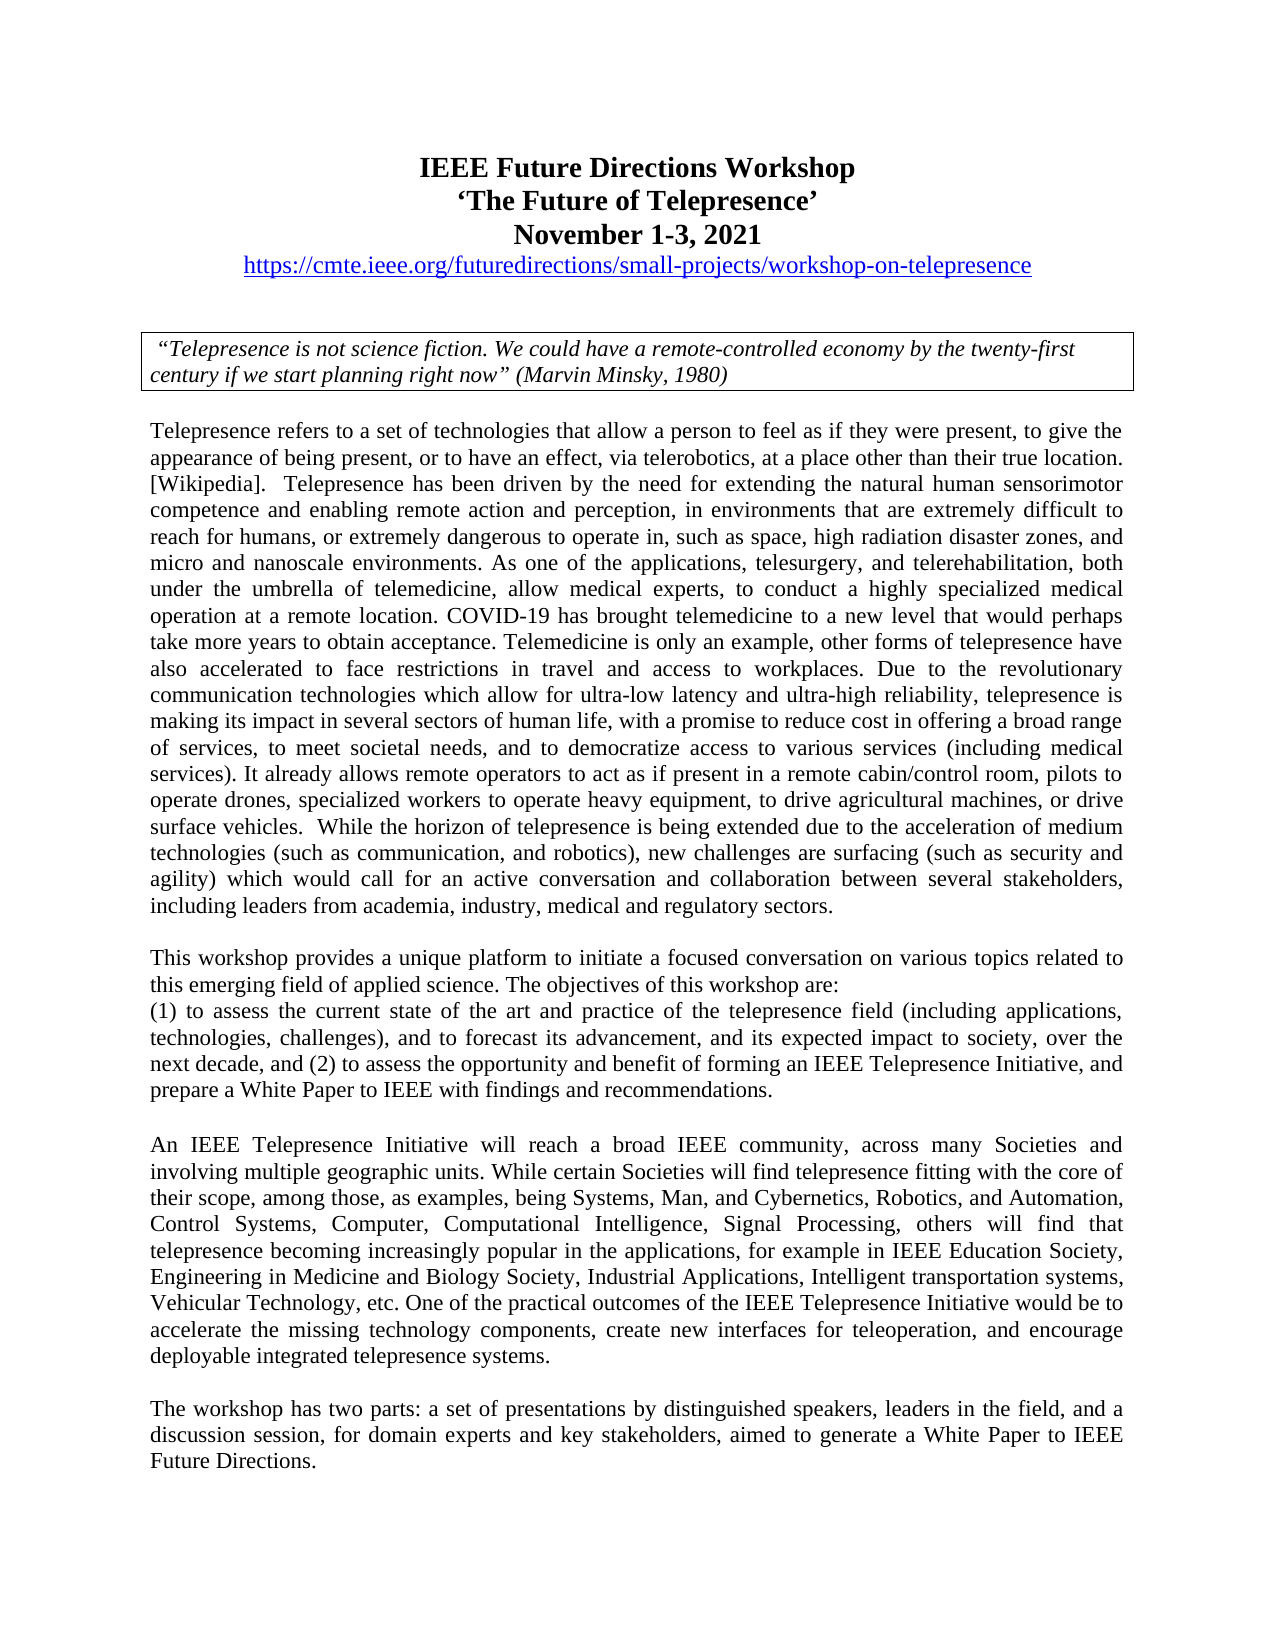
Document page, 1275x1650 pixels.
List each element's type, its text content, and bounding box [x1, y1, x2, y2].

text November 1-3, 2021 https://cmte.ieee.org/futuredirections/small-projects/workshop-on-telepresence [150, 217, 1125, 279]
text ‘The Future of Telepresence’ [150, 183, 1125, 217]
text This workshop provides a unique platform to initiate a focused conversation on various topics related to this emerging field of applied science. The objectives of this workshop are: [150, 944, 1125, 997]
text IEEE Future Directions Workshop [150, 150, 1125, 183]
text The workshop has two parts: a set of presentations by distinguished speakers, leaders in the field, and a discussion session, for domain experts and key stakeholders, aimed to generate a White Paper to IEEE Future Directions. [150, 1395, 1125, 1474]
text (1) to assess the current state of the art and practice of the telepresence field (including applications, technologies, challenges), and to forecast its advancement, and its expected impact to society, over the next decade, and (2) to assess the opportunity and benefit of forming an IEEE Telepresence Initiative, and prepare a White Paper to IEEE with findings and recommendations. [150, 997, 1125, 1103]
text An IEEE Telepresence Initiative will reach a broad IEEE community, across many Societies and involving multiple geographic units. While certain Societies will find telepresence fitting with the core of their scope, among those, as examples, being Systems, Man, and Cybernetics, Robotics, and Automation, Control Systems, Computer, Computational Intelligence, Signal Processing, others will find that telepresence becoming increasingly popular in the applications, for example in IEEE Education Society, Engineering in Medicine and Biology Society, Industrial Applications, Intelligent transportation systems, Vehicular Technology, etc. One of the practical outcomes of the IEEE Telepresence Initiative would be to accelerate the missing technology components, create new interfaces for teleoperation, and encourage deployable integrated telepresence systems. [150, 1131, 1125, 1368]
text Telepresence refers to a set of technologies that allow a person to feel as if they were present, to give the appearance of being present, or to have an effect, via telerobotics, at a place other than their true location. [Wikipedia]. Telepresence has been driven by the need for extending the natural human sensorimotor competence and enabling remote action and perception, in environments that are extremely difficult to reach for humans, or extremely dangerous to operate in, such as space, high radiation disaster zones, and micro and nanoscale environments. As one of the applications, telesurgery, and telerehabilitation, both under the umbrella of telemedicine, allow medical experts, to conduct a highly specialized medical operation at a remote location. COVID-19 has brought telemedicine to a new level that would perhaps take more years to obtain acceptance. Telemedicine is only an example, other forms of telepresence have also accelerated to face restrictions in travel and access to workplaces. Due to the revolutionary communication technologies which allow for ultra-low latency and ultra-high reliability, telepresence is making its impact in several sectors of human life, with a promise to reduce cost in offering a broad range of services, to meet societal needs, and to democratize access to various services (including medical services). It already allows remote operators to act as if present in a remote cabin/control room, pilots to operate drones, specialized workers to operate heavy equipment, to drive agricultural machines, or drive surface vehicles. While the horizon of telepresence is being extended due to the acceleration of medium technologies (such as communication, and robotics), new challenges are surfacing (such as security and agility) which would call for an active conversation and collaboration between several stakeholders, including leaders from academia, industry, medical and regulatory sectors. [150, 417, 1125, 918]
text “Telepresence is not science fiction. We could have a remote-controlled economy by the twenty-first century if we start planning right now” (Marvin Minsky, 1980) [142, 333, 1133, 390]
